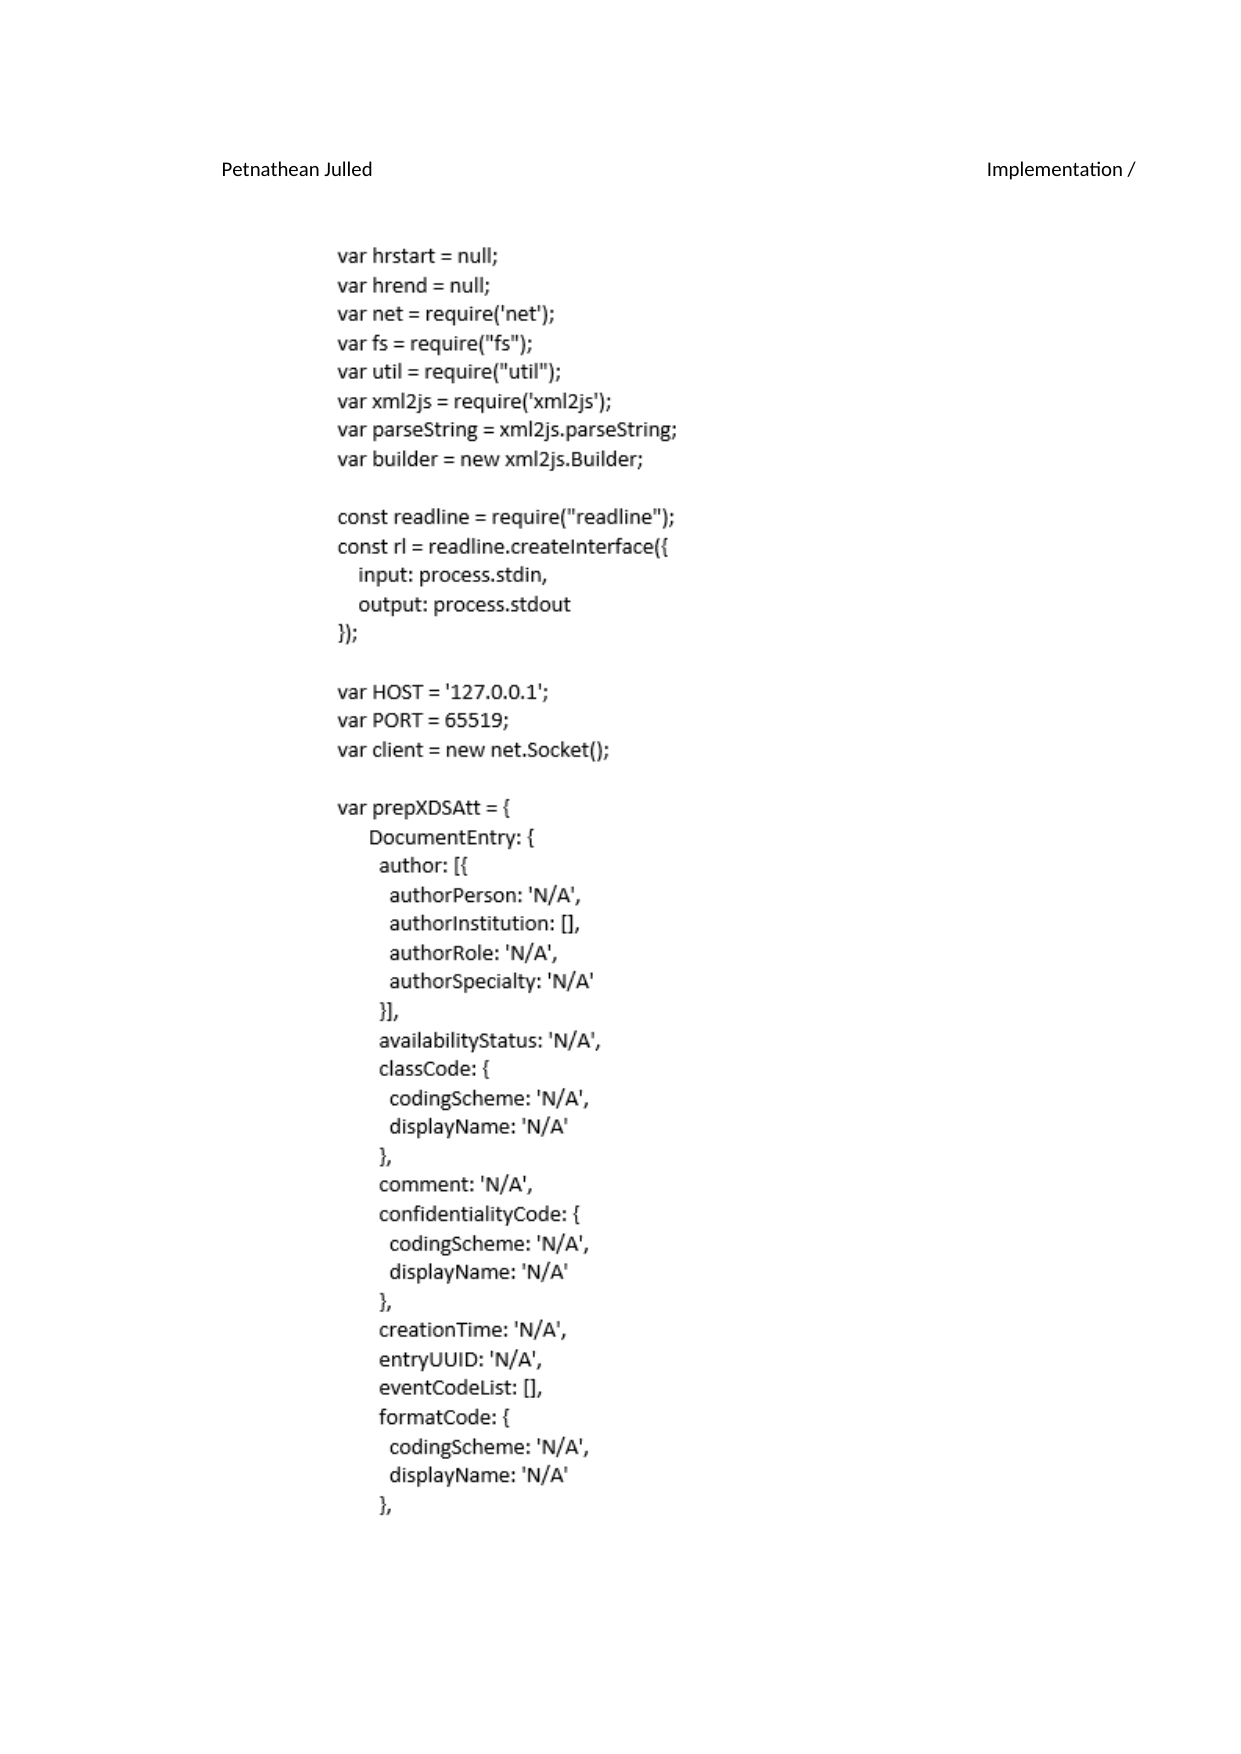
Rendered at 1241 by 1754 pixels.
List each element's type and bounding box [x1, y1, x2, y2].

picture [308, 221, 1006, 1534]
